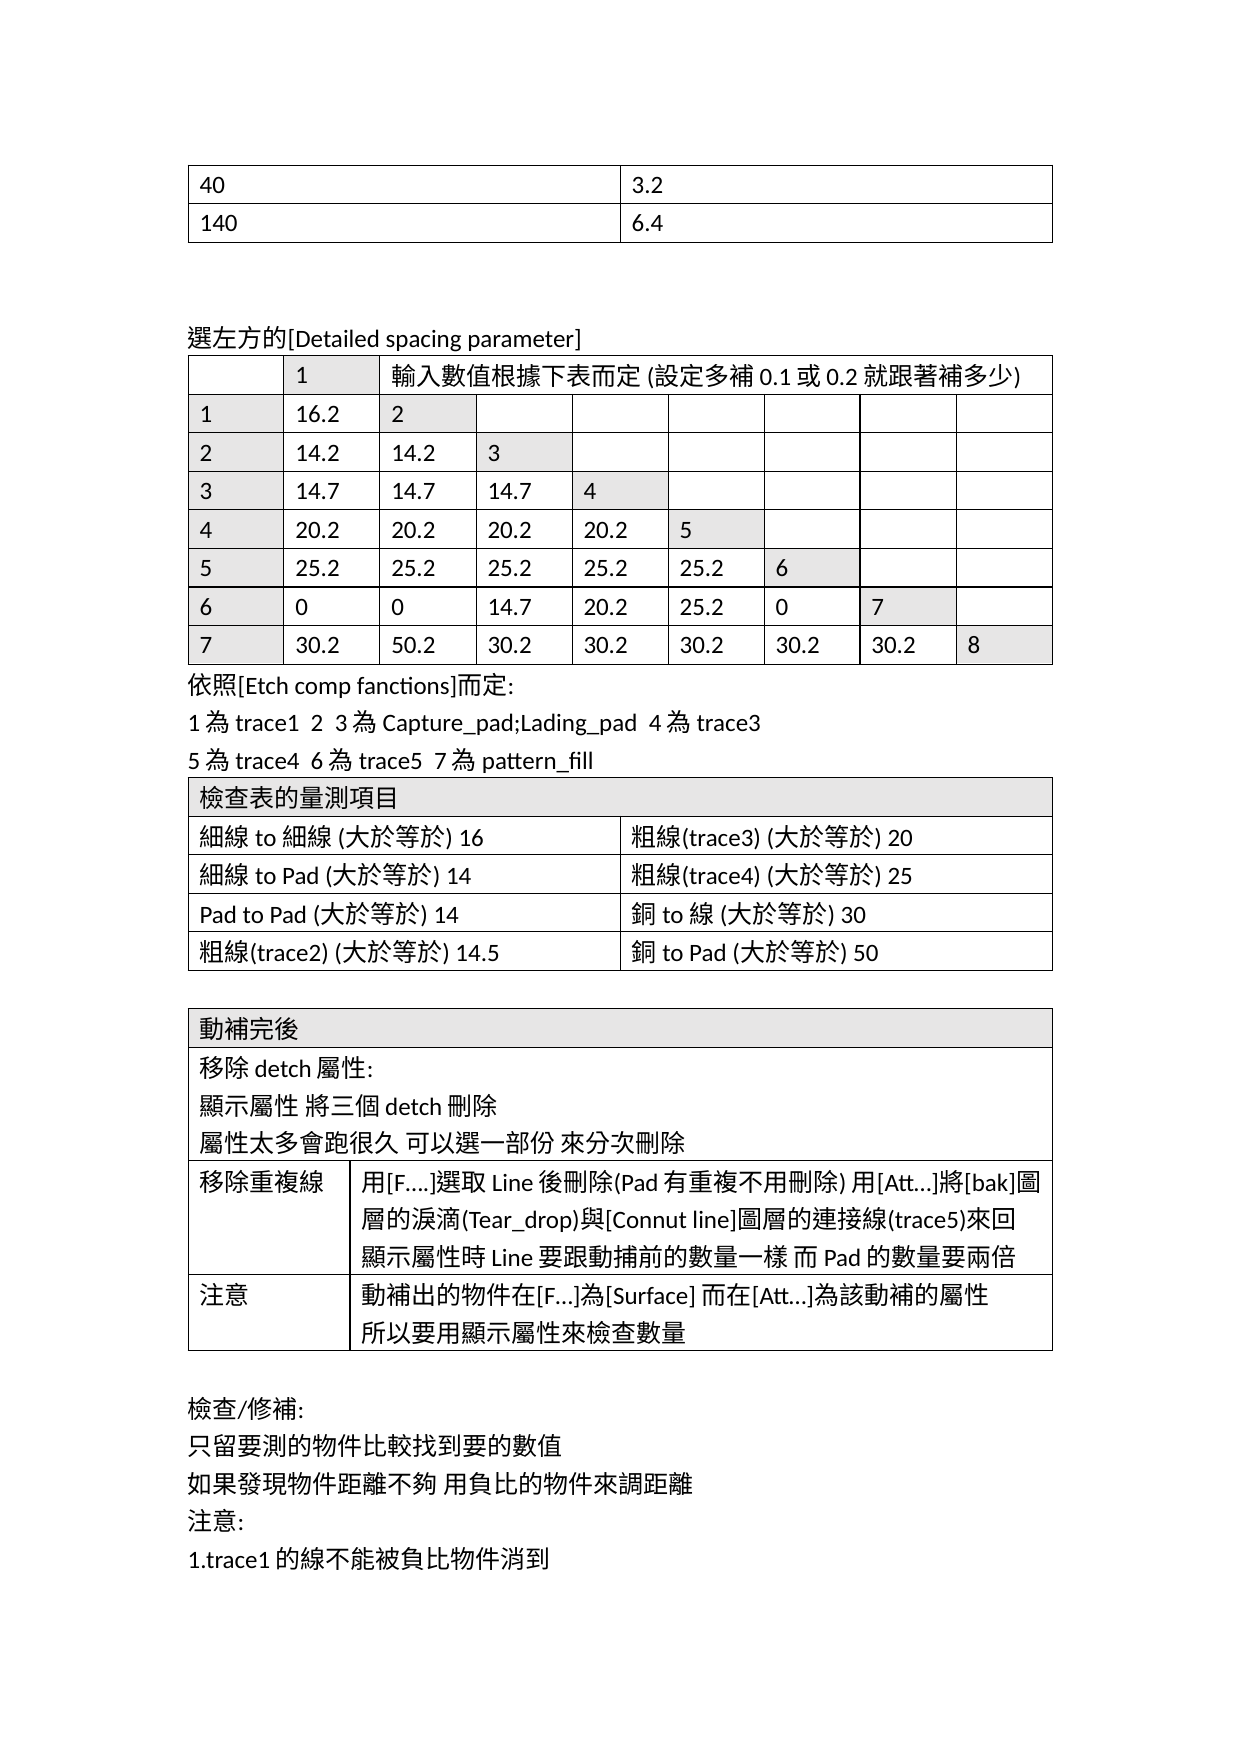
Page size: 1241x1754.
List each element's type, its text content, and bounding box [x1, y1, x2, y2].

table_cell [765, 395, 859, 432]
table_cell 50.2 [380, 626, 476, 663]
table_cell [765, 472, 859, 509]
table_header 1 [284, 356, 379, 394]
table_cell 動補出的物件在[F…]為[Surface] 而在[Att…]為該動補的屬性 所以要用顯示屬性來檢查數量 [351, 1275, 1052, 1350]
table_cell 20.2 [477, 510, 572, 548]
table_cell 3 [189, 472, 283, 509]
table_cell 6.4 [621, 204, 1052, 242]
table_cell 5 [669, 510, 764, 548]
table_cell 0 [380, 588, 476, 625]
table_cell [573, 433, 668, 471]
table_header 輸入數值根據下表而定 (設定多補0.1或0.2 就跟著補多少) [380, 356, 1052, 394]
table_cell 6 [189, 588, 283, 625]
table_header [189, 356, 283, 394]
text 檢查/修補: [187, 1388, 1053, 1426]
table_cell 7 [189, 626, 283, 663]
table_cell 14.7 [380, 472, 476, 509]
table_cell [957, 549, 1052, 586]
table_cell 注意 [189, 1275, 349, 1350]
table_cell 40 [189, 166, 620, 203]
table_cell [669, 433, 764, 471]
table_cell 30.2 [573, 626, 668, 663]
table_cell 25.2 [669, 588, 764, 625]
table_cell 30.2 [861, 626, 956, 663]
text 注意: [187, 1501, 1053, 1538]
table_cell [669, 472, 764, 509]
table_cell 移除detch屬性: 顯示屬性 將三個detch刪除 屬性太多會跑很久 可以選一部份 來分次刪除 [189, 1048, 1052, 1160]
table_cell 140 [189, 204, 620, 242]
table_cell 25.2 [380, 549, 476, 586]
text 只留要測的物件比較找到要的數值 [187, 1426, 1053, 1463]
text 1.trace1的線不能被負比物件消到 [187, 1538, 1053, 1576]
table_cell 粗線(trace4) (大於等於) 25 [621, 855, 1052, 893]
table_cell 20.2 [284, 510, 379, 548]
table_cell 3 [477, 433, 572, 471]
table_cell 粗線(trace3) (大於等於) 20 [621, 817, 1052, 854]
table_cell 30.2 [765, 626, 859, 663]
text 依照[Etch comp fanctions]而定: [187, 665, 1053, 702]
table_cell [957, 395, 1052, 432]
table_cell [669, 395, 764, 432]
table_cell [957, 433, 1052, 471]
table_cell 銅 to 線 (大於等於) 30 [621, 894, 1052, 931]
table_cell 14.7 [284, 472, 379, 509]
table_cell 用[F….]選取Line後刪除(Pad有重複不用刪除) 用[Att…]將[bak]圖層的淚滴(Tear_drop)與[Connut line]圖層的連接線(trace5)來回 顯示屬性時Line要跟動捕前的數量一樣 而Pad的數量要兩倍 [351, 1161, 1052, 1274]
table_cell 5 [189, 549, 283, 586]
table_cell 細線 to 細線 (大於等於) 16 [189, 817, 620, 854]
table_cell 20.2 [573, 510, 668, 548]
table_cell 30.2 [477, 626, 572, 663]
table_cell 2 [380, 395, 476, 432]
table_header 檢查表的量測項目 [189, 778, 1052, 816]
table_cell [861, 510, 956, 548]
table_cell [957, 588, 1052, 625]
text 如果發現物件距離不夠 用負比的物件來調距離 [187, 1463, 1053, 1501]
text 1為trace1 2 3為Capture_pad;Lading_pad 4為trace3 [187, 702, 1053, 739]
table_cell 0 [284, 588, 379, 625]
table_cell [861, 472, 956, 509]
table_cell [765, 510, 859, 548]
table_cell 粗線(trace2) (大於等於) 14.5 [189, 932, 620, 970]
table_cell 30.2 [669, 626, 764, 663]
table_cell 移除重複線 [189, 1161, 349, 1274]
table_cell [477, 395, 572, 432]
table_cell 銅 to Pad (大於等於) 50 [621, 932, 1052, 970]
table_cell 16.2 [284, 395, 379, 432]
table_cell 7 [861, 588, 956, 625]
text 5為trace4 6為trace5 7為pattern_fill [187, 739, 1053, 777]
text 選左方的[Detailed spacing parameter] [187, 318, 1053, 355]
table_cell 20.2 [573, 588, 668, 625]
table_cell 25.2 [477, 549, 572, 586]
table_cell 14.7 [477, 472, 572, 509]
table_cell Pad to Pad (大於等於) 14 [189, 894, 620, 931]
table_cell 30.2 [284, 626, 379, 663]
table_cell [861, 549, 956, 586]
table_cell [861, 395, 956, 432]
table_cell 14.2 [380, 433, 476, 471]
table_cell 4 [573, 472, 668, 509]
table_cell 0 [765, 588, 859, 625]
table_cell [765, 433, 859, 471]
table_header 動補完後 [189, 1009, 1052, 1047]
table_cell 4 [189, 510, 283, 548]
table_cell 20.2 [380, 510, 476, 548]
table_cell 25.2 [284, 549, 379, 586]
table_cell 細線 to Pad (大於等於) 14 [189, 855, 620, 893]
table_cell [957, 510, 1052, 548]
table_cell 25.2 [669, 549, 764, 586]
table_cell 1 [189, 395, 283, 432]
table_cell 14.2 [284, 433, 379, 471]
table_cell 25.2 [573, 549, 668, 586]
table_cell 8 [957, 626, 1052, 663]
table_cell 3.2 [621, 166, 1052, 203]
table_cell 14.7 [477, 588, 572, 625]
table_cell [861, 433, 956, 471]
table_cell [957, 472, 1052, 509]
table_cell [573, 395, 668, 432]
table_cell 2 [189, 433, 283, 471]
table_cell 6 [765, 549, 859, 586]
